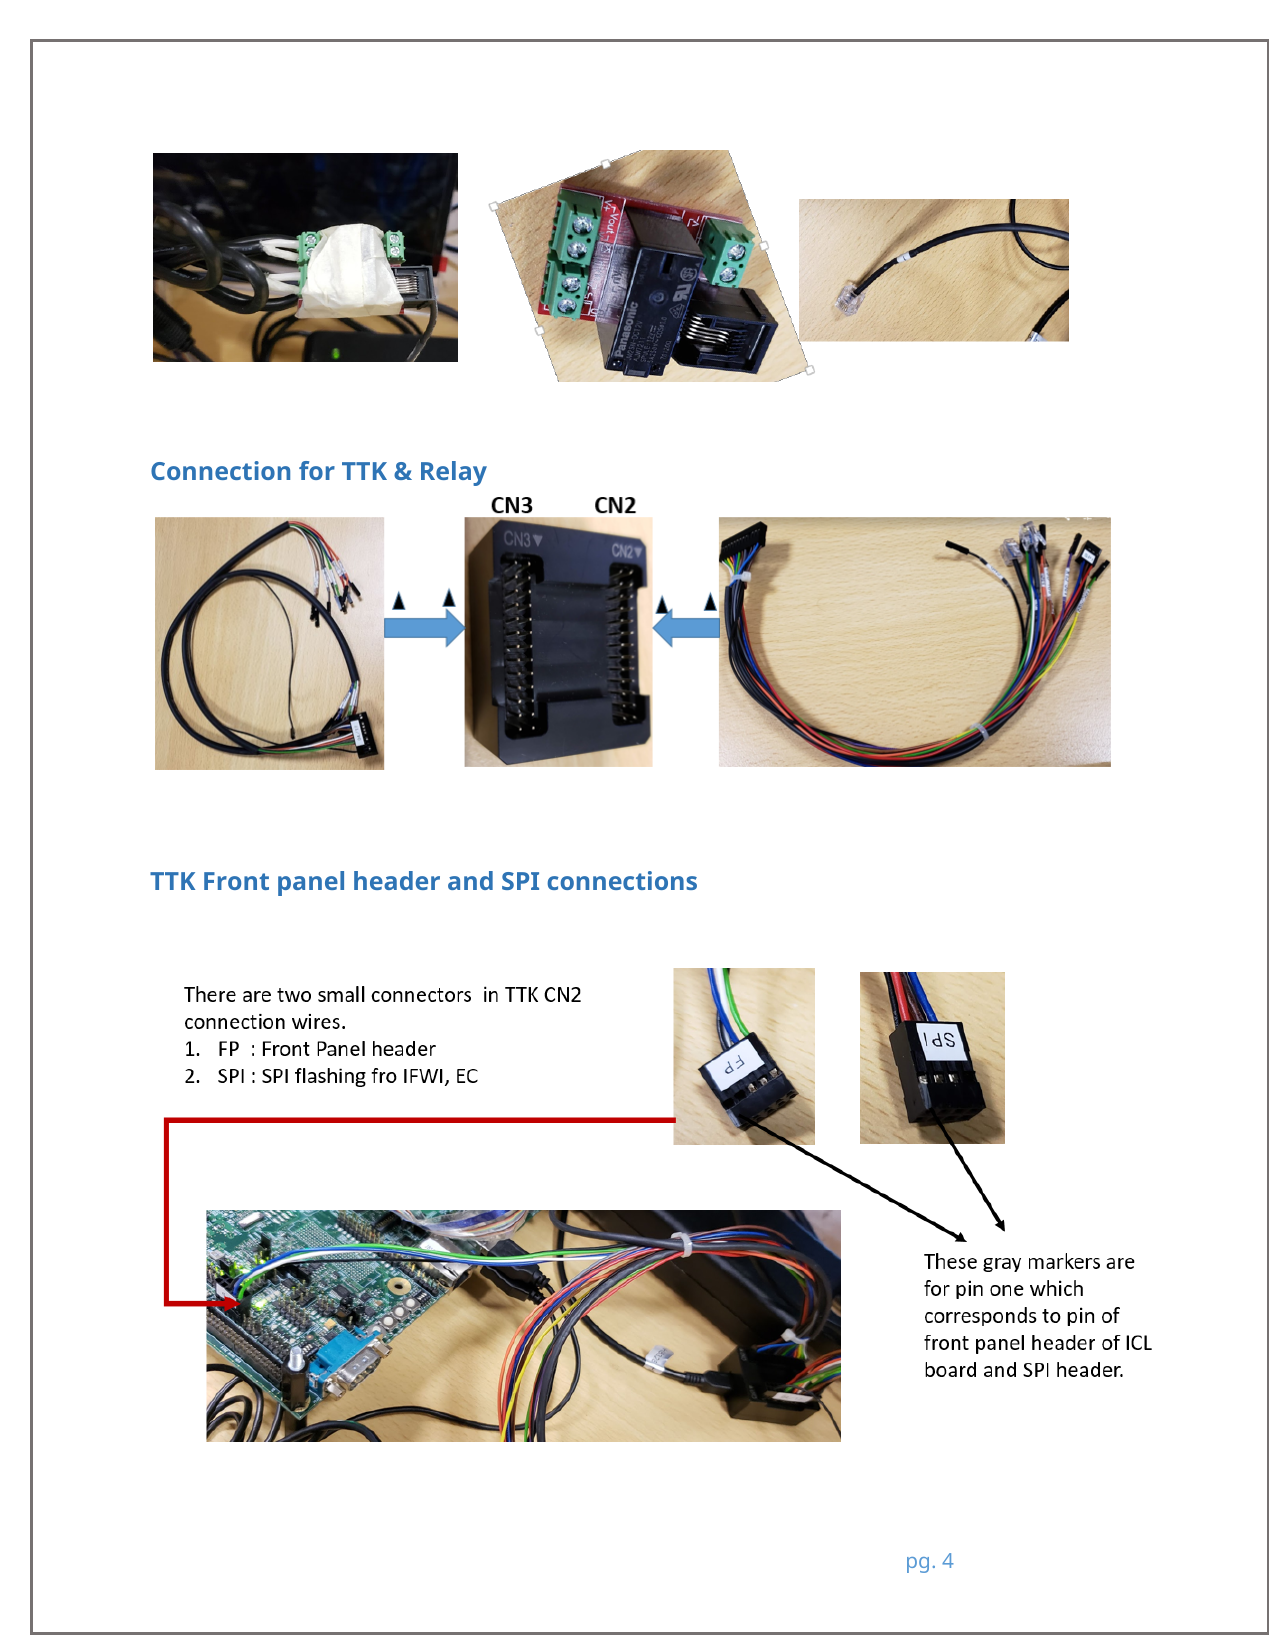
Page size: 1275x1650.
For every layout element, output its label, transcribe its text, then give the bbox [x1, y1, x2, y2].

picture [150, 150, 1071, 382]
subtitle Connection for TTK & Relay [150, 454, 1167, 488]
picture [150, 947, 1160, 1449]
subtitle TTK Front panel header and SPI connections [150, 864, 1167, 898]
picture [150, 490, 1125, 775]
